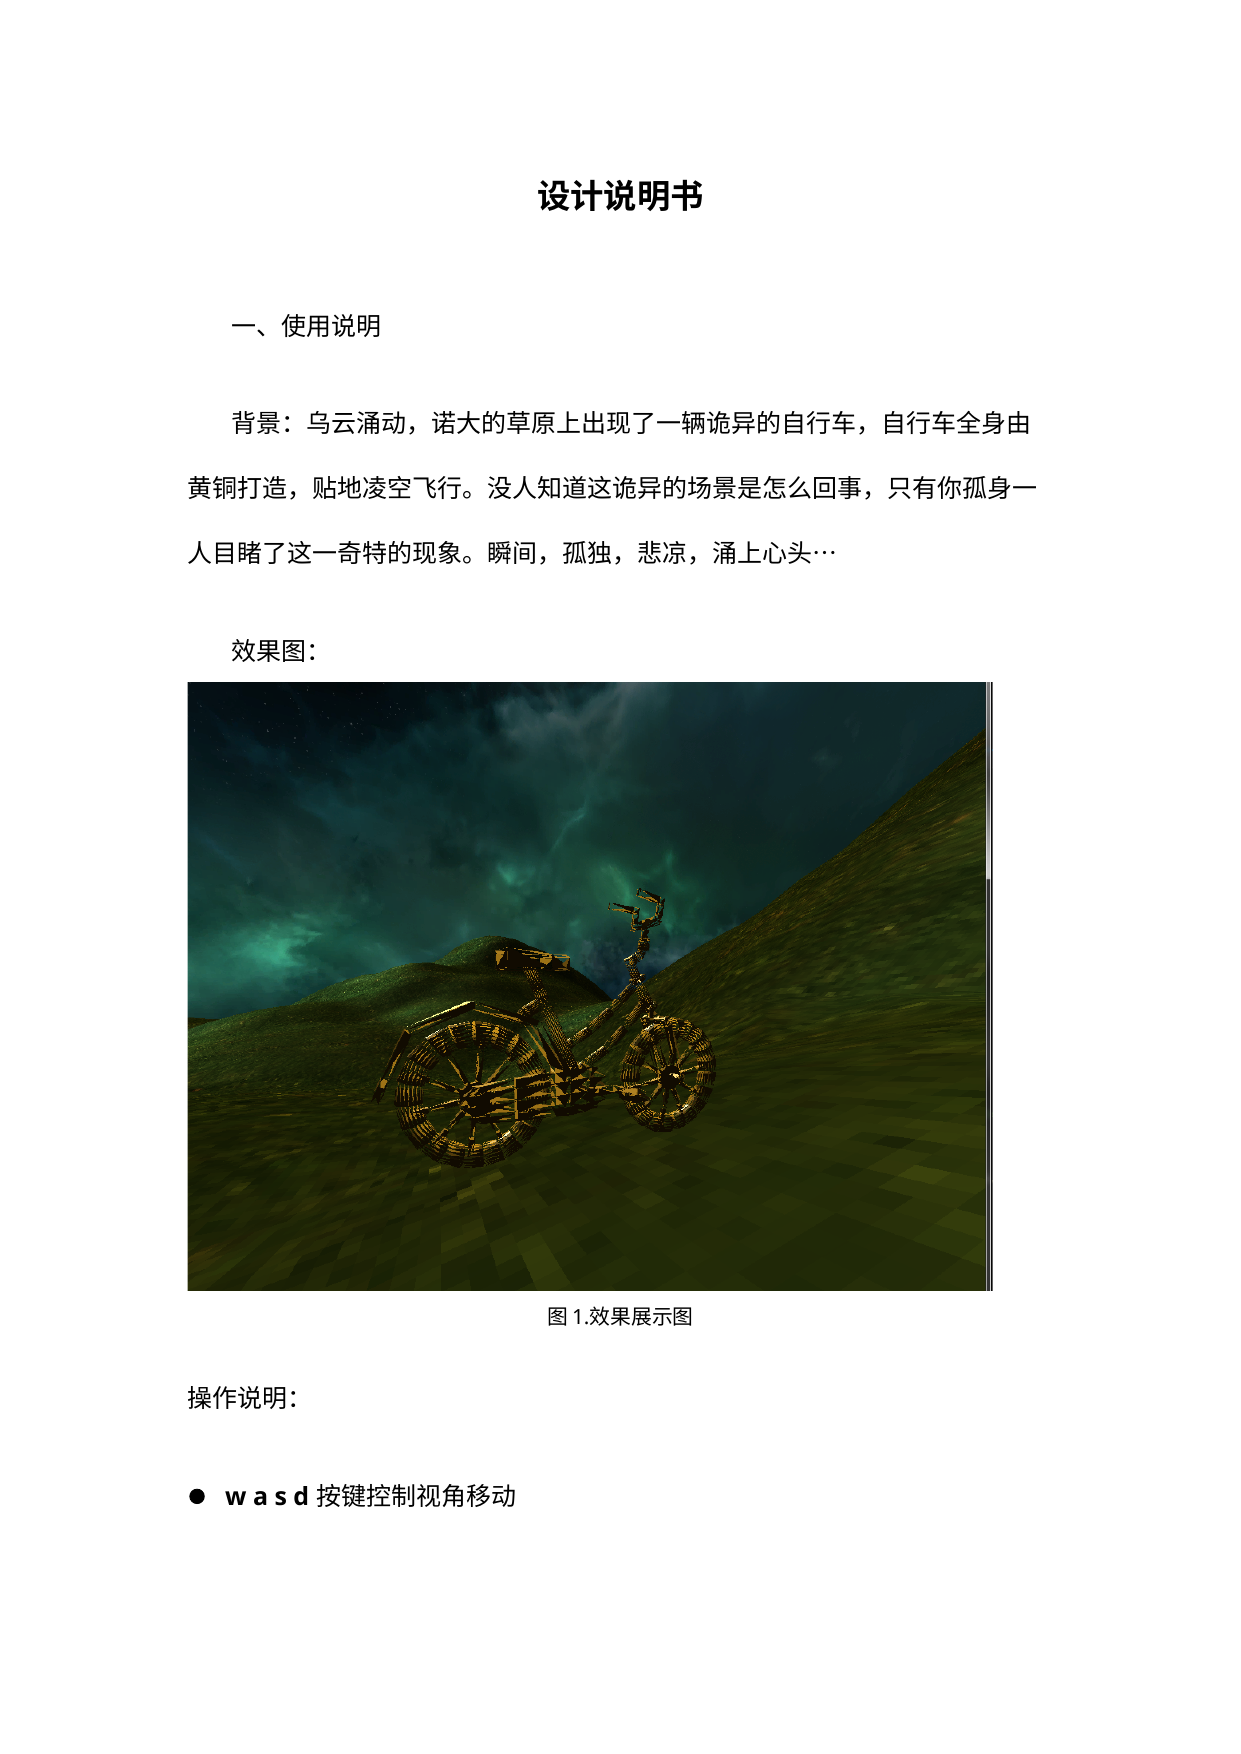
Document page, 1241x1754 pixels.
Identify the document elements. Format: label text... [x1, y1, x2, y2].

text 设计说明书 [187, 162, 1053, 227]
text 一、使用说明 [187, 292, 1053, 357]
text 图1.效果展示图 [187, 1299, 1053, 1332]
text 效果图： [187, 617, 1053, 682]
picture [187, 682, 993, 1291]
list w a s d 按键控制视角移动 [187, 1462, 1053, 1527]
text 背景：乌云涌动，诺大的草原上出现了一辆诡异的自行车，自行车全身由黄铜打造，贴地凌空飞行。没人知道这诡异的场景是怎么回事，只有你孤身一人目睹了这一奇特的现象。瞬间，孤独，悲凉，涌上心头… [187, 389, 1053, 584]
text 操作说明： [187, 1364, 1053, 1429]
